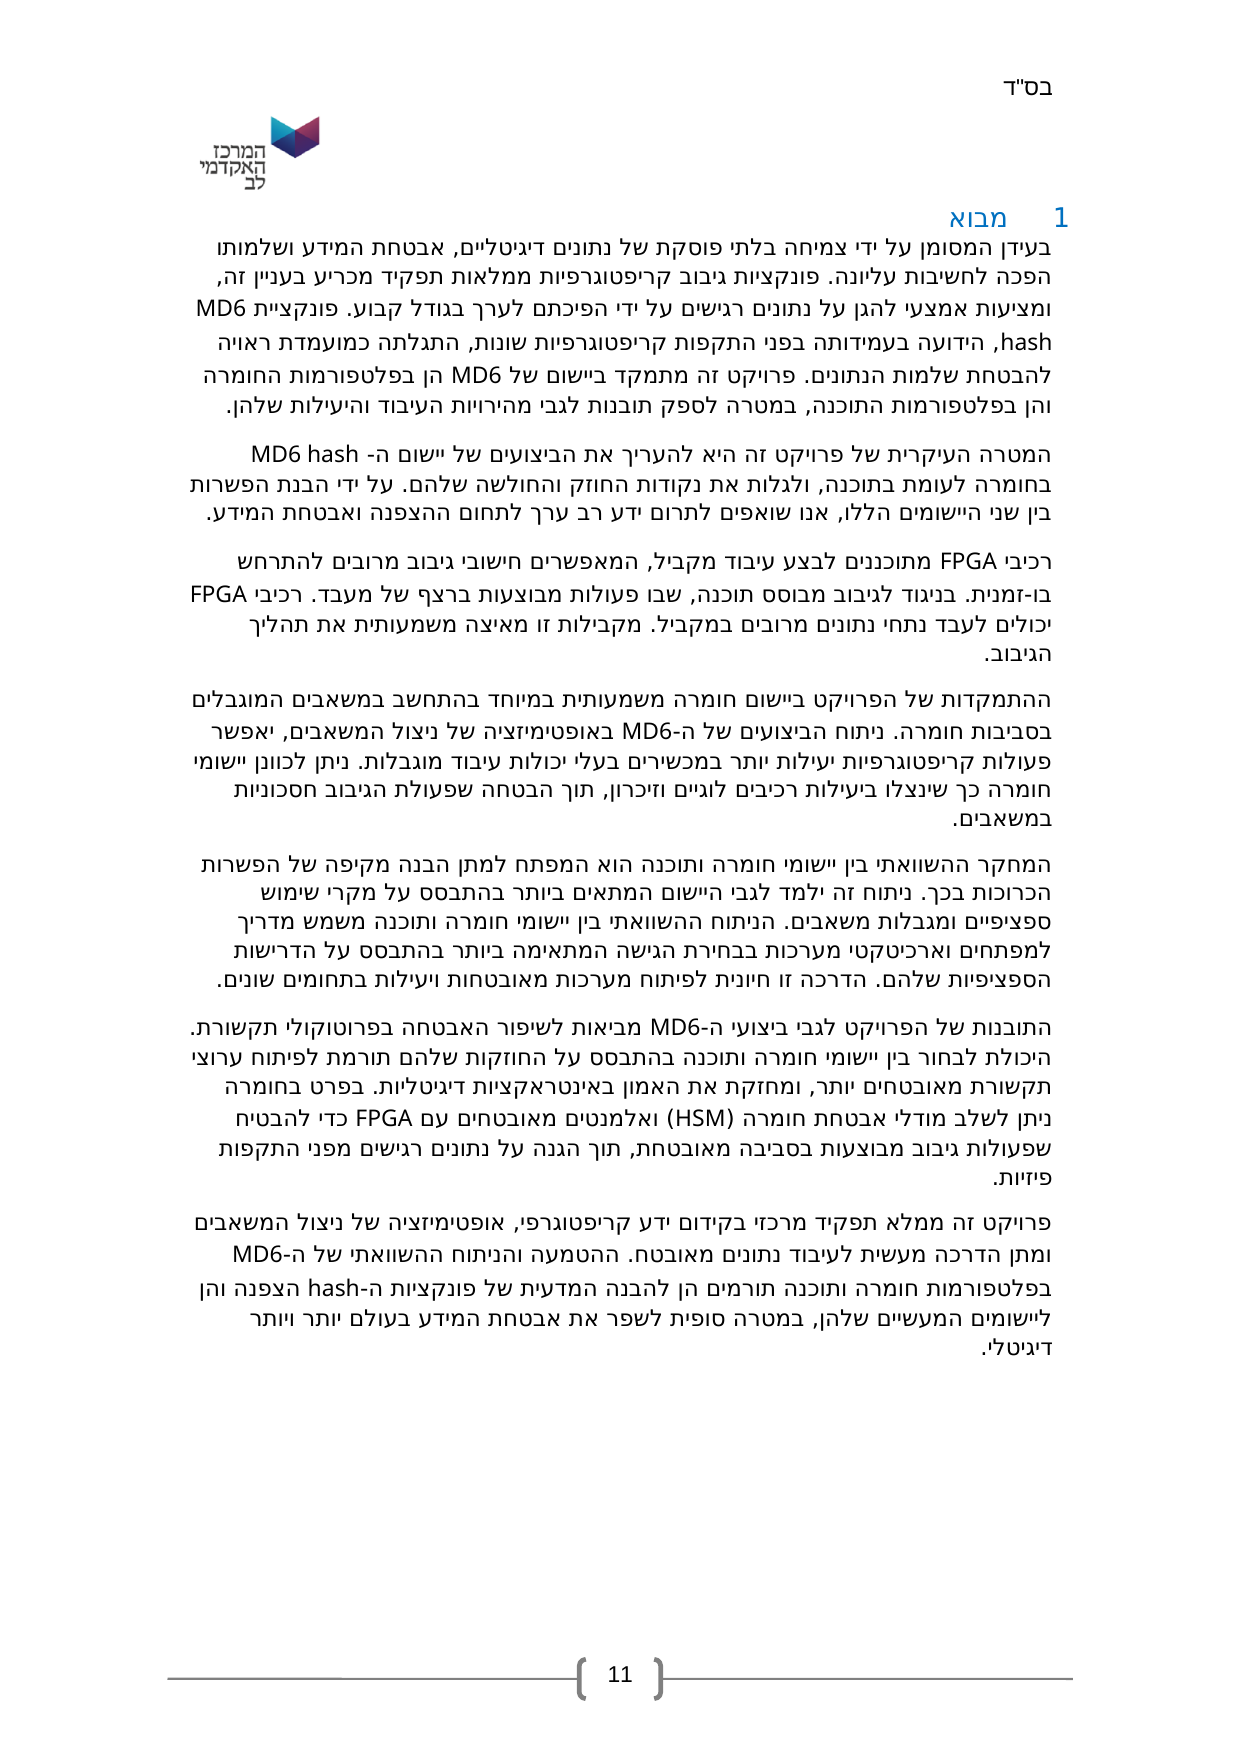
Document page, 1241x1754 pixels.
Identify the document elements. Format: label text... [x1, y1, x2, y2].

text רכיבי FPGA מתוכננים לבצע עיבוד מקביל, המאפשרים חישובי גיבוב מרובים להתרחש בו-זמנית. בניגוד לגיבוב מבוסס תוכנה, שבו פעולות מבוצעות ברצף של מעבד. רכיבי FPGA יכולים לעבד נתחי נתונים מרובים במקביל. מקבילות זו מאיצה משמעותית את תהליך הגיבוב. [187, 545, 1053, 667]
text התובנות של הפרויקט לגבי ביצועי ה-MD6 מביאות לשיפור האבטחה בפרוטוקולי תקשורת. היכולת לבחור בין יישומי חומרה ותוכנה בהתבסס על החוזקות שלהם תורמת לפיתוח ערוצי תקשורת מאובטחים יותר, ומחזקת את האמון באינטראקציות דיגיטליות. בפרט בחומרה ניתן לשלב מודלי אבטחת חומרה (HSM) ואלמנטים מאובטחים עם FPGA כדי להבטיח שפעולות גיבוב מבוצעות בסביבה מאובטחת, תוך הגנה על נתונים רגישים מפני התקפות פיזיות. [187, 1011, 1053, 1191]
text ההתמקדות של הפרויקט ביישום חומרה משמעותית במיוחד בהתחשב במשאבים המוגבלים בסביבות חומרה. ניתוח הביצועים של ה-MD6 באופטימיזציה של ניצול המשאבים, יאפשר פעולות קריפטוגרפיות יעילות יותר במכשירים בעלי יכולות עיבוד מוגבלות. ניתן לכוונן יישומי חומרה כך שינצלו ביעילות רכיבים לוגיים וזיכרון, תוך הבטחה שפעולת הגיבוב חסכוניות במשאבים. [187, 686, 1053, 832]
text המטרה העיקרית של פרויקט זה היא להעריך את הביצועים של יישום ה- MD6 hash בחומרה לעומת בתוכנה, ולגלות את נקודות החוזק והחולשה שלהם. על ידי הבנת הפשרות בין שני היישומים הללו, אנו שואפים לתרום ידע רב ערך לתחום ההצפנה ואבטחת המידע. [187, 437, 1053, 526]
text המחקר ההשוואתי בין יישומי חומרה ותוכנה הוא המפתח למתן הבנה מקיפה של הפשרות הכרוכות בכך. ניתוח זה ילמד לגבי היישום המתאים ביותר בהתבסס על מקרי שימוש ספציפיים ומגבלות משאבים. הניתוח ההשוואתי בין יישומי חומרה ותוכנה משמש מדריך למפתחים וארכיטקטי מערכות בבחירת הגישה המתאימה ביותר בהתבסס על הדרישות הספציפיות שלהם. הדרכה זו חיונית לפיתוח מערכות מאובטחות ויעילות בתחומים שונים. [187, 851, 1053, 992]
text בעידן המסומן על ידי צמיחה בלתי פוסקת של נתונים דיגיטליים, אבטחת המידע ושלמותו הפכה לחשיבות עליונה. פונקציות גיבוב קריפטוגרפיות ממלאות תפקיד מכריע בעניין זה, ומציעות אמצעי להגן על נתונים רגישים על ידי הפיכתם לערך בגודל קבוע. פונקציית MD6 hash, הידועה בעמידותה בפני התקפות קריפטוגרפיות שונות, התגלתה כמועמדת ראויה להבטחת שלמות הנתונים. פרויקט זה מתמקד ביישום של MD6 הן בפלטפורמות החומרה והן בפלטפורמות התוכנה, במטרה לספק תובנות לגבי מהירויות העיבוד והיעילות שלהן. [187, 234, 1053, 419]
subtitle מבוא [187, 203, 1053, 234]
text פרויקט זה ממלא תפקיד מרכזי בקידום ידע קריפטוגרפי, אופטימיזציה של ניצול המשאבים ומתן הדרכה מעשית לעיבוד נתונים מאובטח. ההטמעה והניתוח ההשוואתי של ה-MD6 בפלטפורמות חומרה ותוכנה תורמים הן להבנה המדעית של פונקציות ה-hash הצפנה והן ליישומים המעשיים שלהן, במטרה סופית לשפר את אבטחת המידע בעולם יותר ויותר דיגיטלי. [187, 1209, 1053, 1360]
